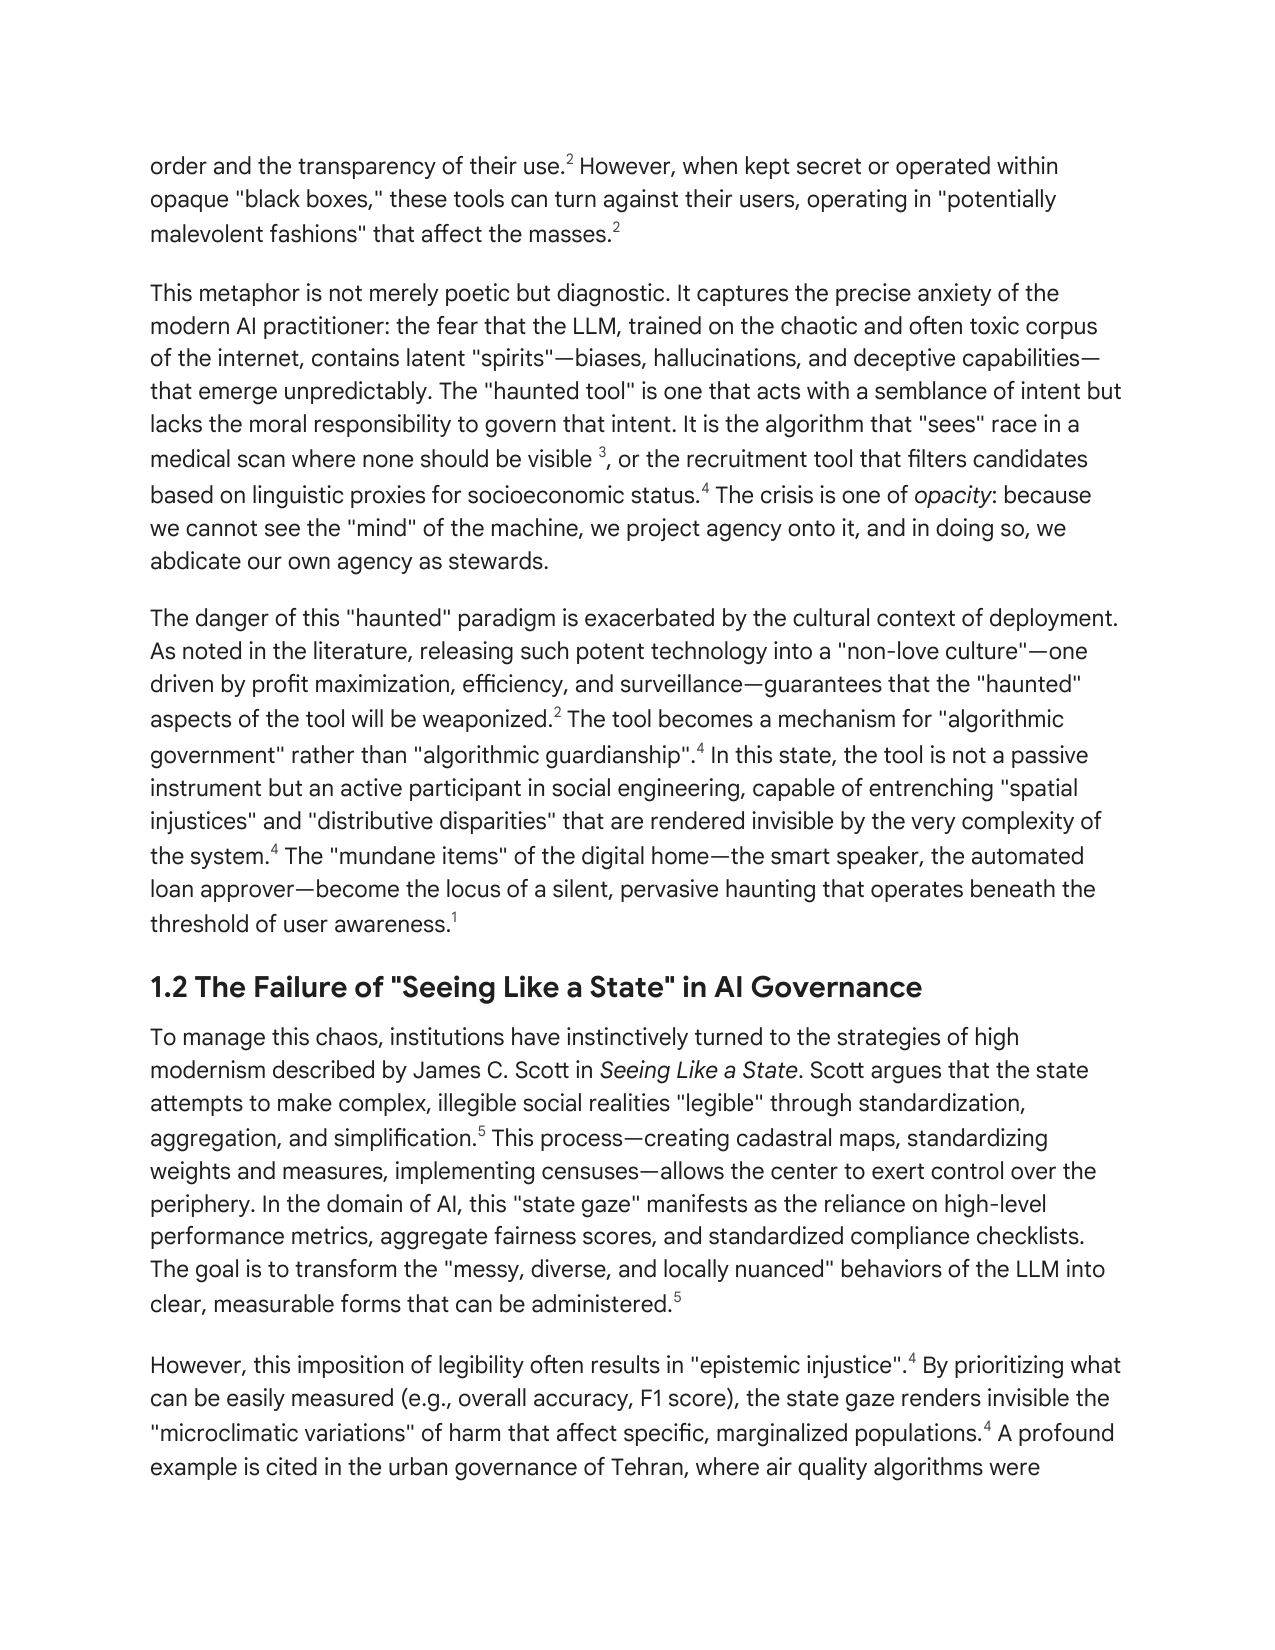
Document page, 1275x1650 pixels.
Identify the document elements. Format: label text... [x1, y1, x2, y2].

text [150, 1349, 1125, 1482]
text To manage this chaos, institutions have instinctively turned to the strategies of high modernism described by James C. Scott in Seeing Like a State. Scott argues that the state attempts to make complex, illegible social realities "legible" through standardization, aggregation, and simplification.5 This process—creating cadastral maps, standardizing weights and measures, implementing censuses—allows the center to exert control over the periphery. In the domain of AI, this "state gaze" manifests as the reliance on high-level performance metrics, aggregate fairness scores, and standardized compliance checklists. The goal is to transform the "messy, diverse, and locally nuanced" behaviors of the LLM into clear, measurable forms that can be administered.5 [150, 1023, 1125, 1320]
text The danger of this "haunted" paradigm is exacerbated by the cultural context of deployment. As noted in the literature, releasing such potent technology into a "non-love culture"—one driven by profit maximization, efficiency, and surveillance—guarantees that the "haunted" aspects of the tool will be weaponized.2 The tool becomes a mechanism for "algorithmic government" rather than "algorithmic guardianship".4 In this state, the tool is not a passive instrument but an active participant in social engineering, capable of entrenching "spatial injustices" and "distributive disparities" that are rendered invisible by the very complexity of the system.4 The "mundane items" of the digital home—the smart speaker, the automated loan approver—become the locus of a silent, pervasive haunting that operates beneath the threshold of user awareness.1 [150, 604, 1125, 940]
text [150, 150, 1125, 250]
text This metaphor is not merely poetic but diagnostic. It captures the precise anxiety of the modern AI practitioner: the fear that the LLM, trained on the chaotic and often toxic corpus of the internet, contains latent "spirits"—biases, hallucinations, and deceptive capabilities—that emerge unpredictably. The "haunted tool" is one that acts with a semblance of intent but lacks the moral responsibility to govern that intent. It is the algorithm that "sees" race in a medical scan where none should be visible 3, or the recruitment tool that filters candidates based on linguistic proxies for socioeconomic status.4 The crisis is one of opacity: because we cannot see the "mind" of the machine, we project agency onto it, and in doing so, we abdicate our own agency as stewards. [150, 279, 1125, 576]
subtitle 1.2 The Failure of "Seeing Like a State" in AI Governance [150, 969, 1125, 1006]
